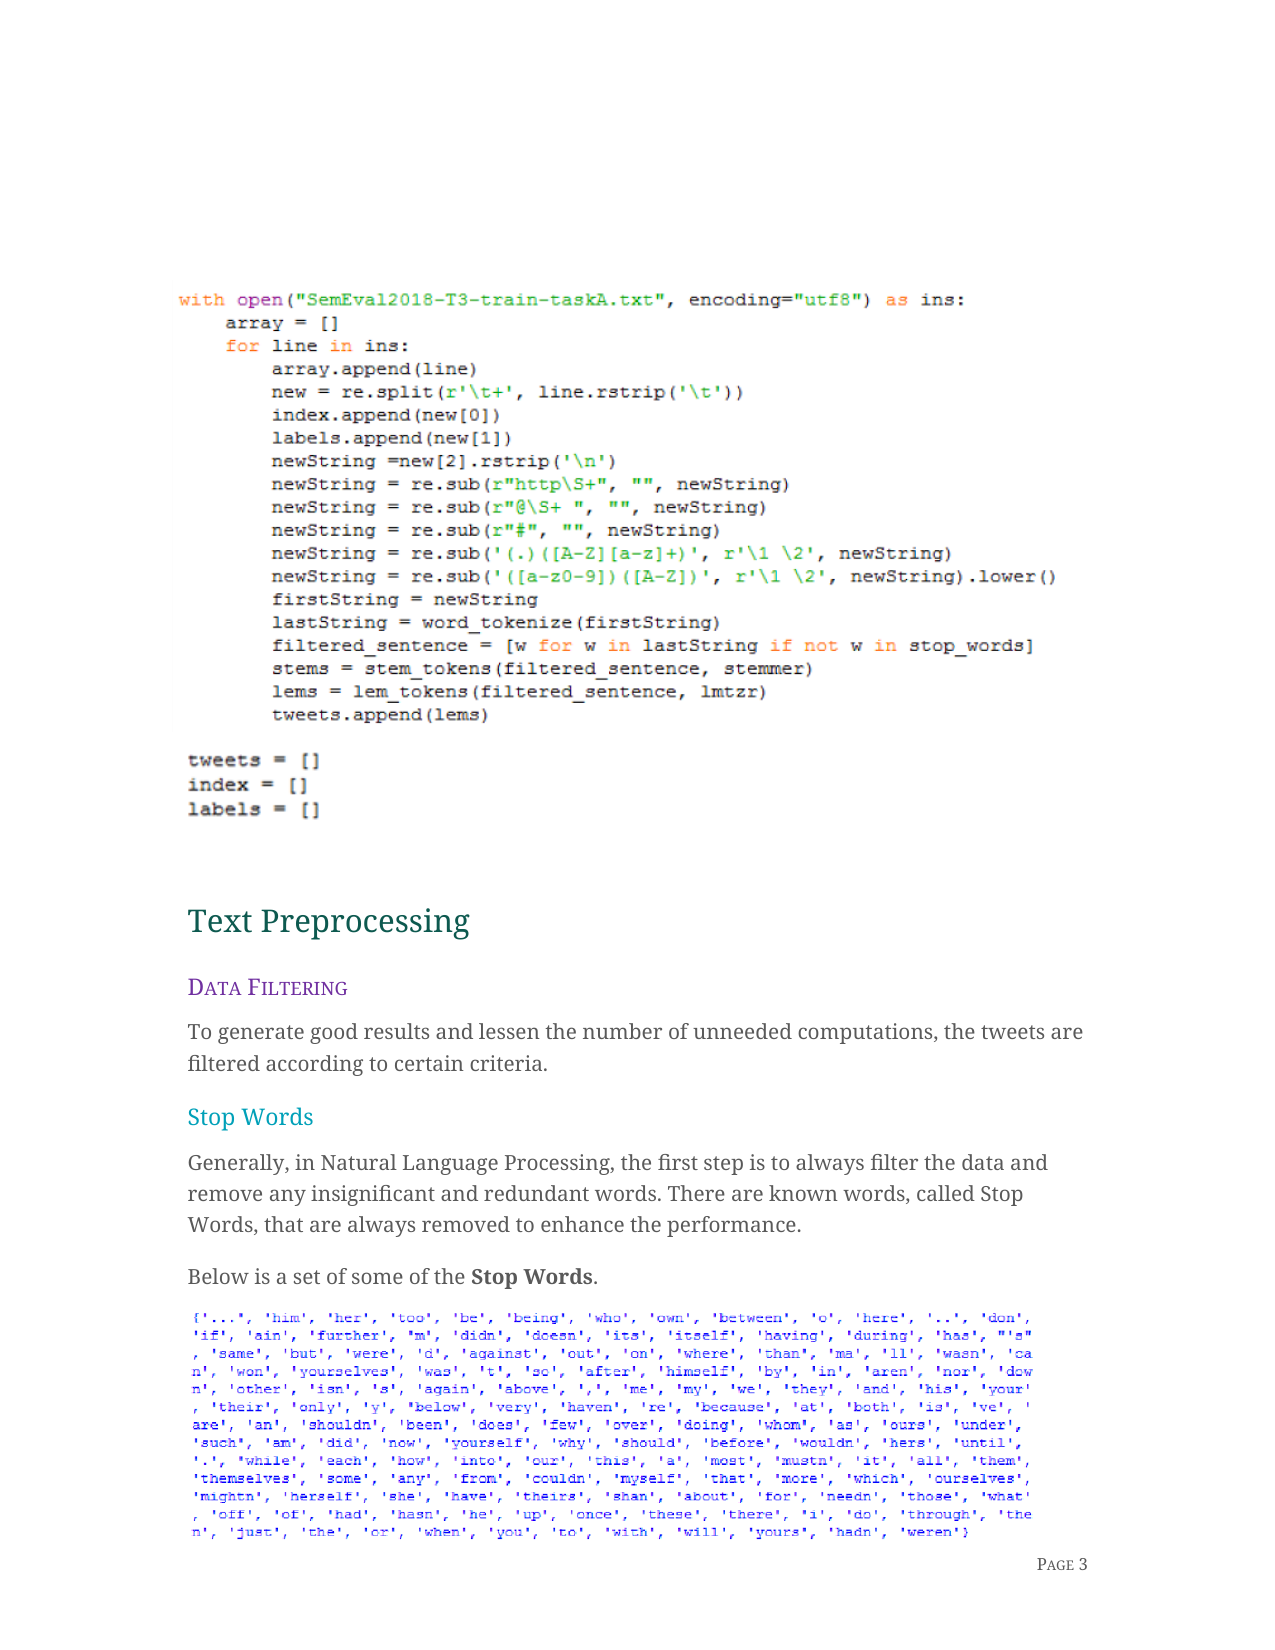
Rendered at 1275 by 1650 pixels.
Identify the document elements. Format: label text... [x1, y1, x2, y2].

text Generally, in Natural Language Processing, the first step is to always filter the data and remove any insignificant and redundant words. There are known words, called Stop Words, that are always removed to enhance the performance. [187, 1148, 1087, 1239]
subtitle Data Filtering [187, 971, 1087, 1002]
subtitle Stop Words [187, 1101, 1087, 1132]
text Below is a set of some of the Stop Words. [187, 1262, 1087, 1291]
picture [187, 1306, 1041, 1543]
text To generate good results and lessen the number of unneeded computations, the tweets are filtered according to certain criteria. [187, 1017, 1087, 1077]
subtitle Text Preprocessing [187, 899, 1087, 941]
picture [172, 280, 1066, 732]
picture [187, 750, 330, 834]
